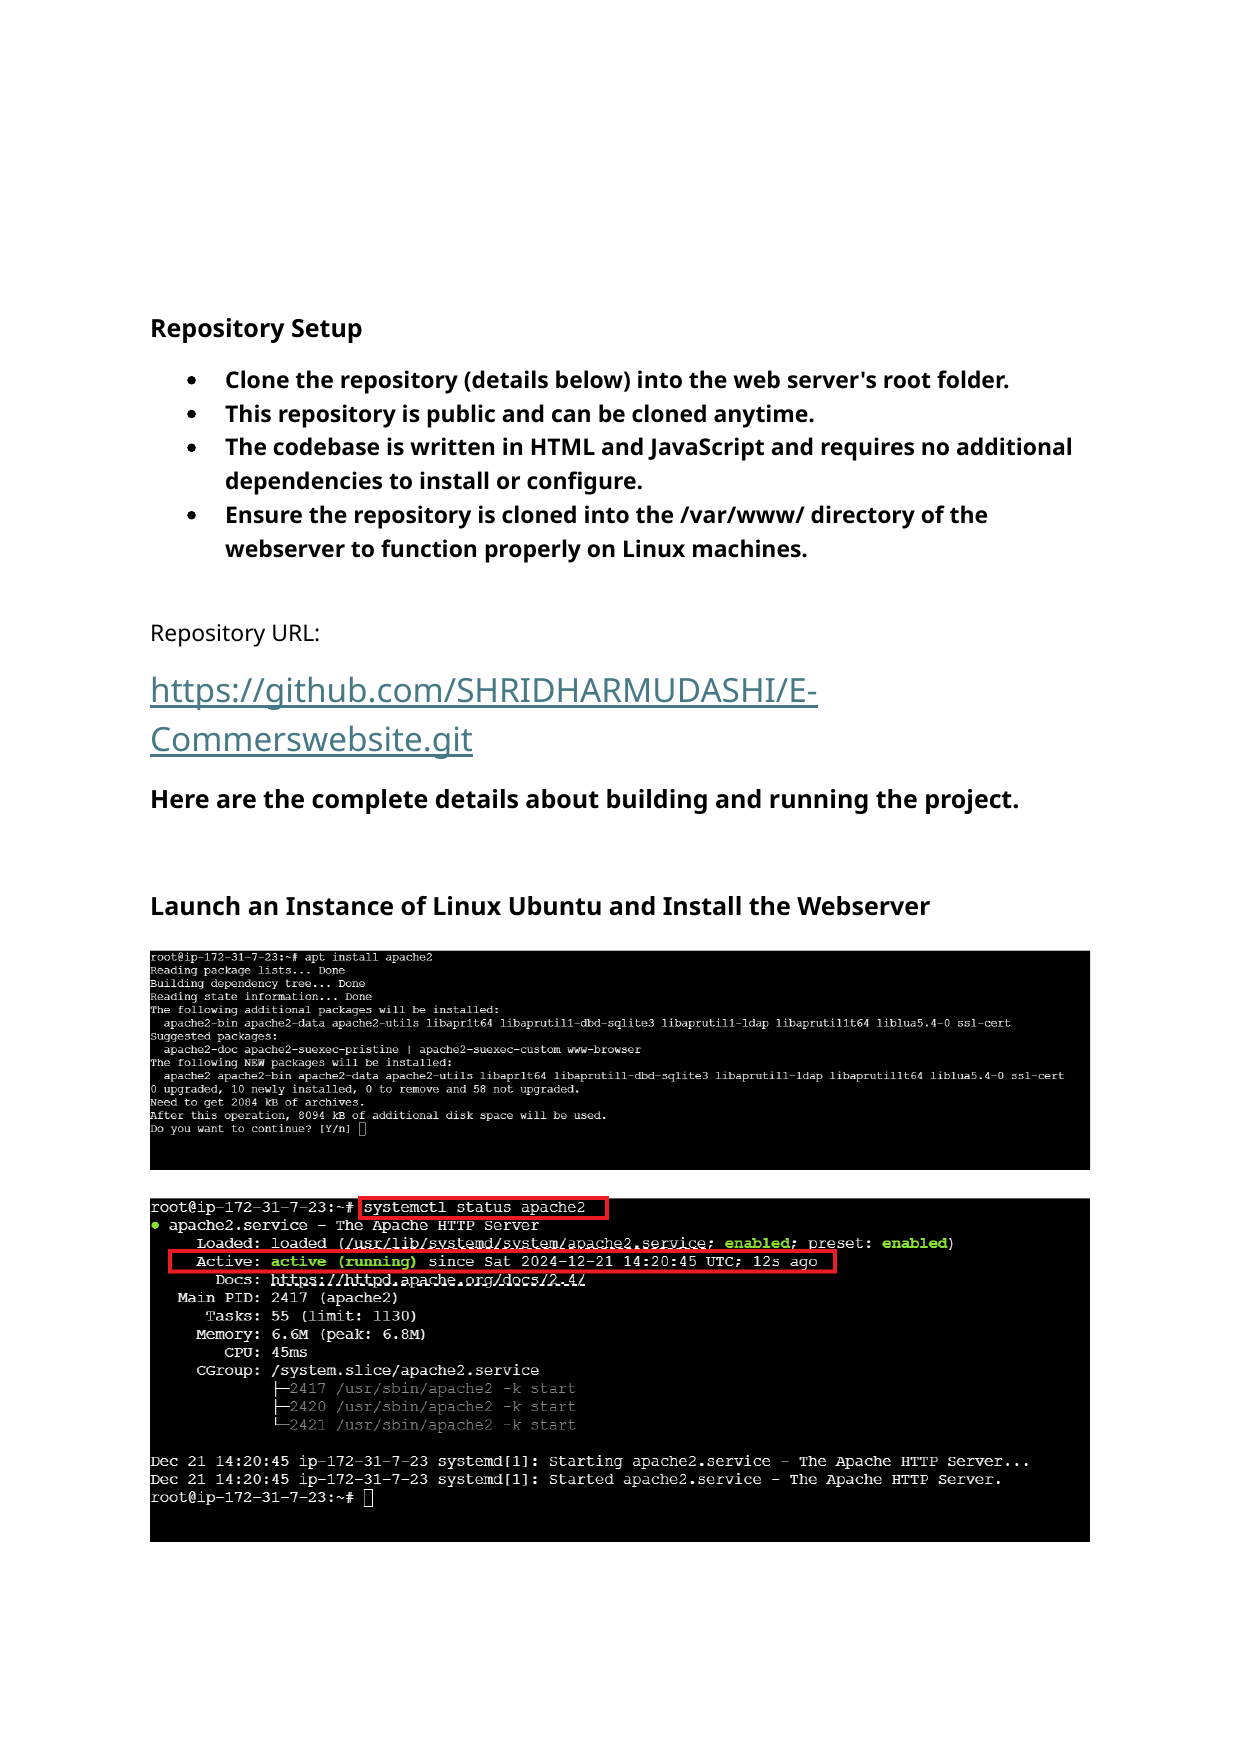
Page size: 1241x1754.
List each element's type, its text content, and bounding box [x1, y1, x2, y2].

text Launch an Instance of Linux Ubuntu and Install the Webserver [150, 888, 1090, 923]
text Here are the complete details about building and running the project. [150, 782, 1090, 816]
picture [150, 942, 1091, 1170]
text Repository URL: [150, 617, 1090, 648]
text https://github.com/SHRIDHARMUDASHI/E-Commerswebsite.git [150, 667, 1090, 761]
picture [150, 1189, 1090, 1542]
list This repository is public and can be cloned anytime. [187, 397, 1090, 429]
list Clone the repository (details below) into the web server's root folder. [187, 364, 1090, 395]
list The codebase is written in HTML and JavaScript and requires no additional dependencies to install or configure. [187, 431, 1090, 496]
text Repository Setup [150, 310, 1090, 344]
list Ensure the repository is cloned into the /var/www/ directory of the webserver to function properly on Linux machines. [187, 499, 1090, 564]
